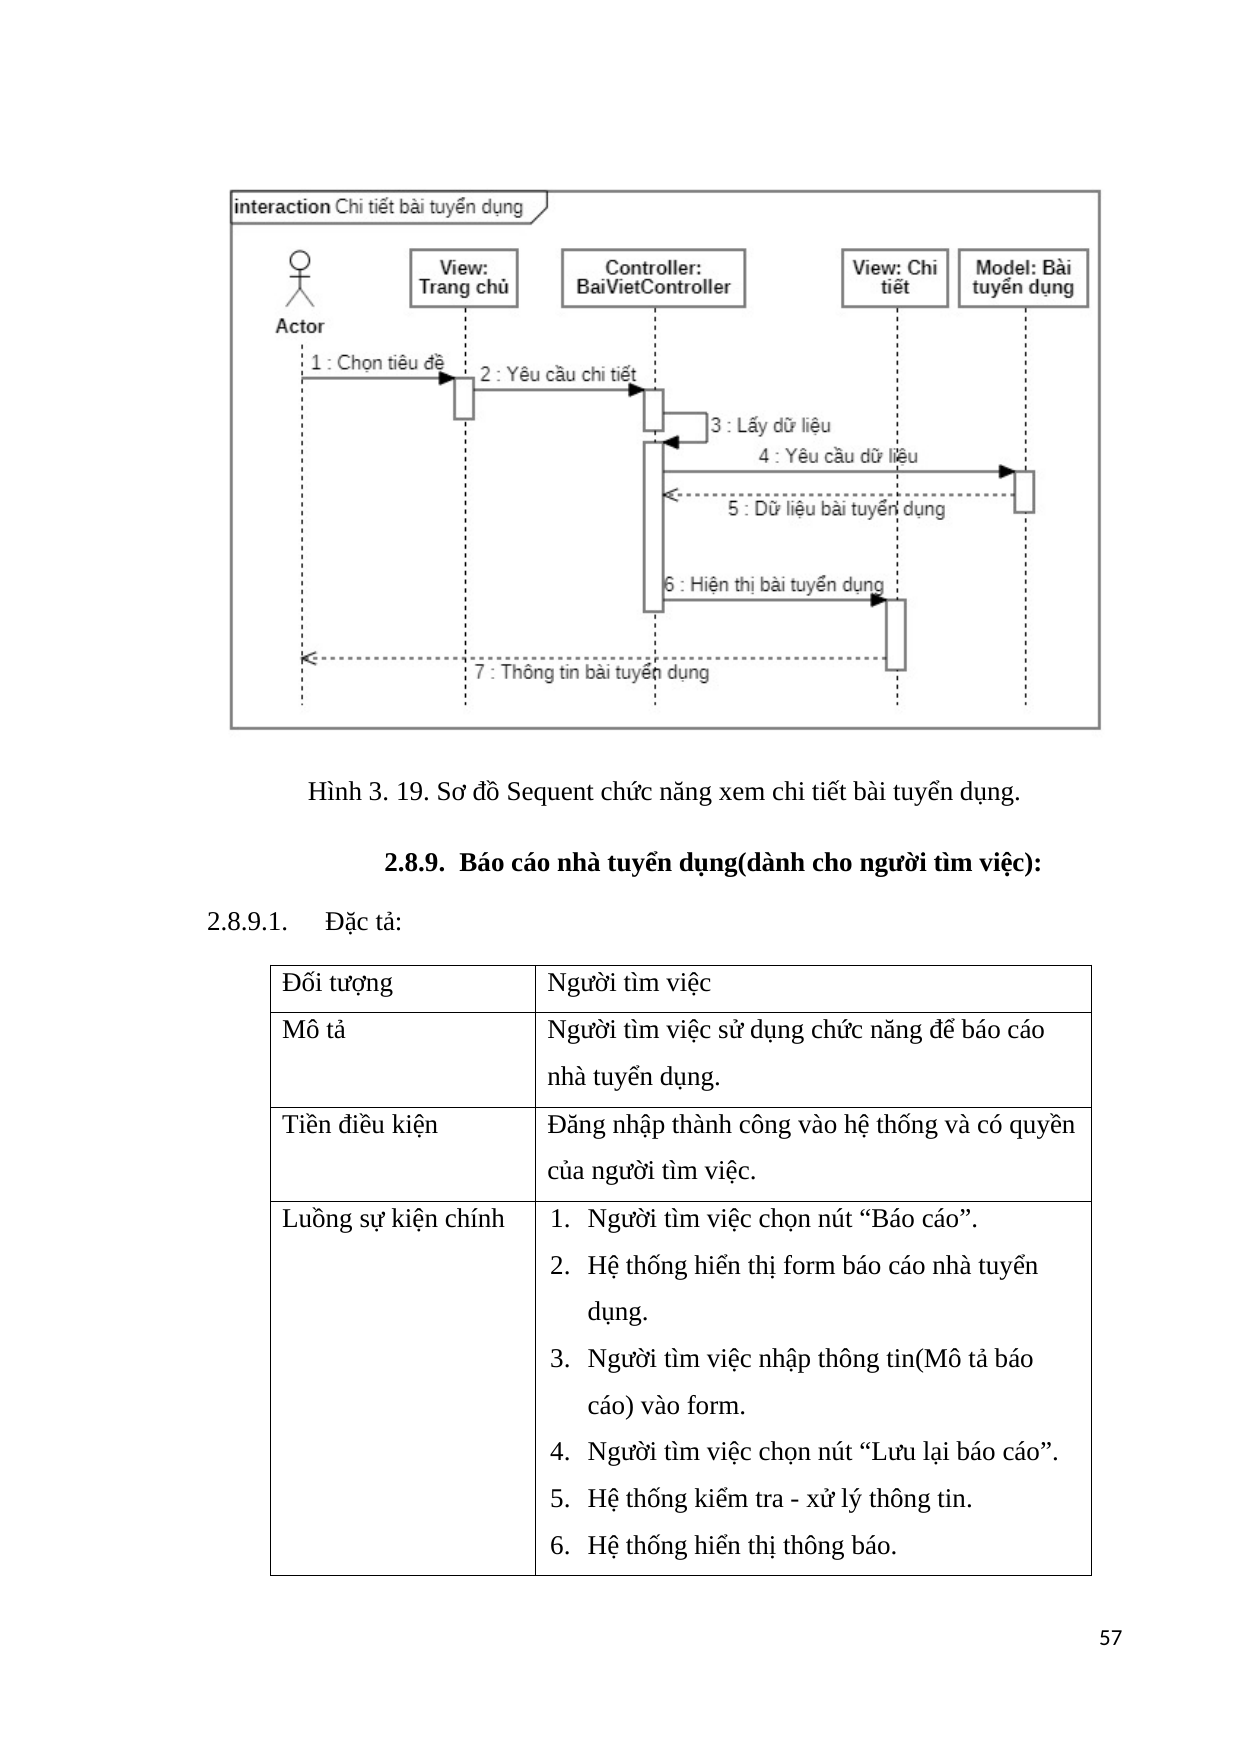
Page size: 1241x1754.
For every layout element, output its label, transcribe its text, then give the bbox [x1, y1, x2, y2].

text Hình 3. 19. Sơ đồ Sequent chức năng xem chi tiết bài tuyển dụng. [207, 774, 1122, 806]
text Báo cáo nhà tuyển dụng(dành cho người tìm việc): [384, 846, 1122, 877]
picture [217, 177, 1112, 744]
table_cell Tiền điều kiện [271, 1108, 535, 1201]
table_header Người tìm việc [536, 966, 1091, 1012]
table_cell Mô tả [271, 1013, 535, 1107]
table_cell Người tìm việc chọn nút “Báo cáo”. Hệ thống hiển thị form báo cáo nhà tuyển dụng. Người tìm việc nhập thông tin(Mô tả báo cáo) vào form. Người tìm việc chọn nút “Lưu lại báo cáo”. Hệ thống kiểm tra - xử lý thông tin. Hệ thống hiển thị thông báo. [536, 1202, 1091, 1575]
table_cell Người tìm việc sử dụng chức năng để báo cáo nhà tuyển dụng. [536, 1013, 1091, 1107]
text Đặc tả: [207, 905, 1122, 937]
table_header Đối tượng [271, 966, 535, 1012]
table_cell Luồng sự kiện chính [271, 1202, 535, 1575]
table_cell Đăng nhập thành công vào hệ thống và có quyền của người tìm việc. [536, 1108, 1091, 1201]
